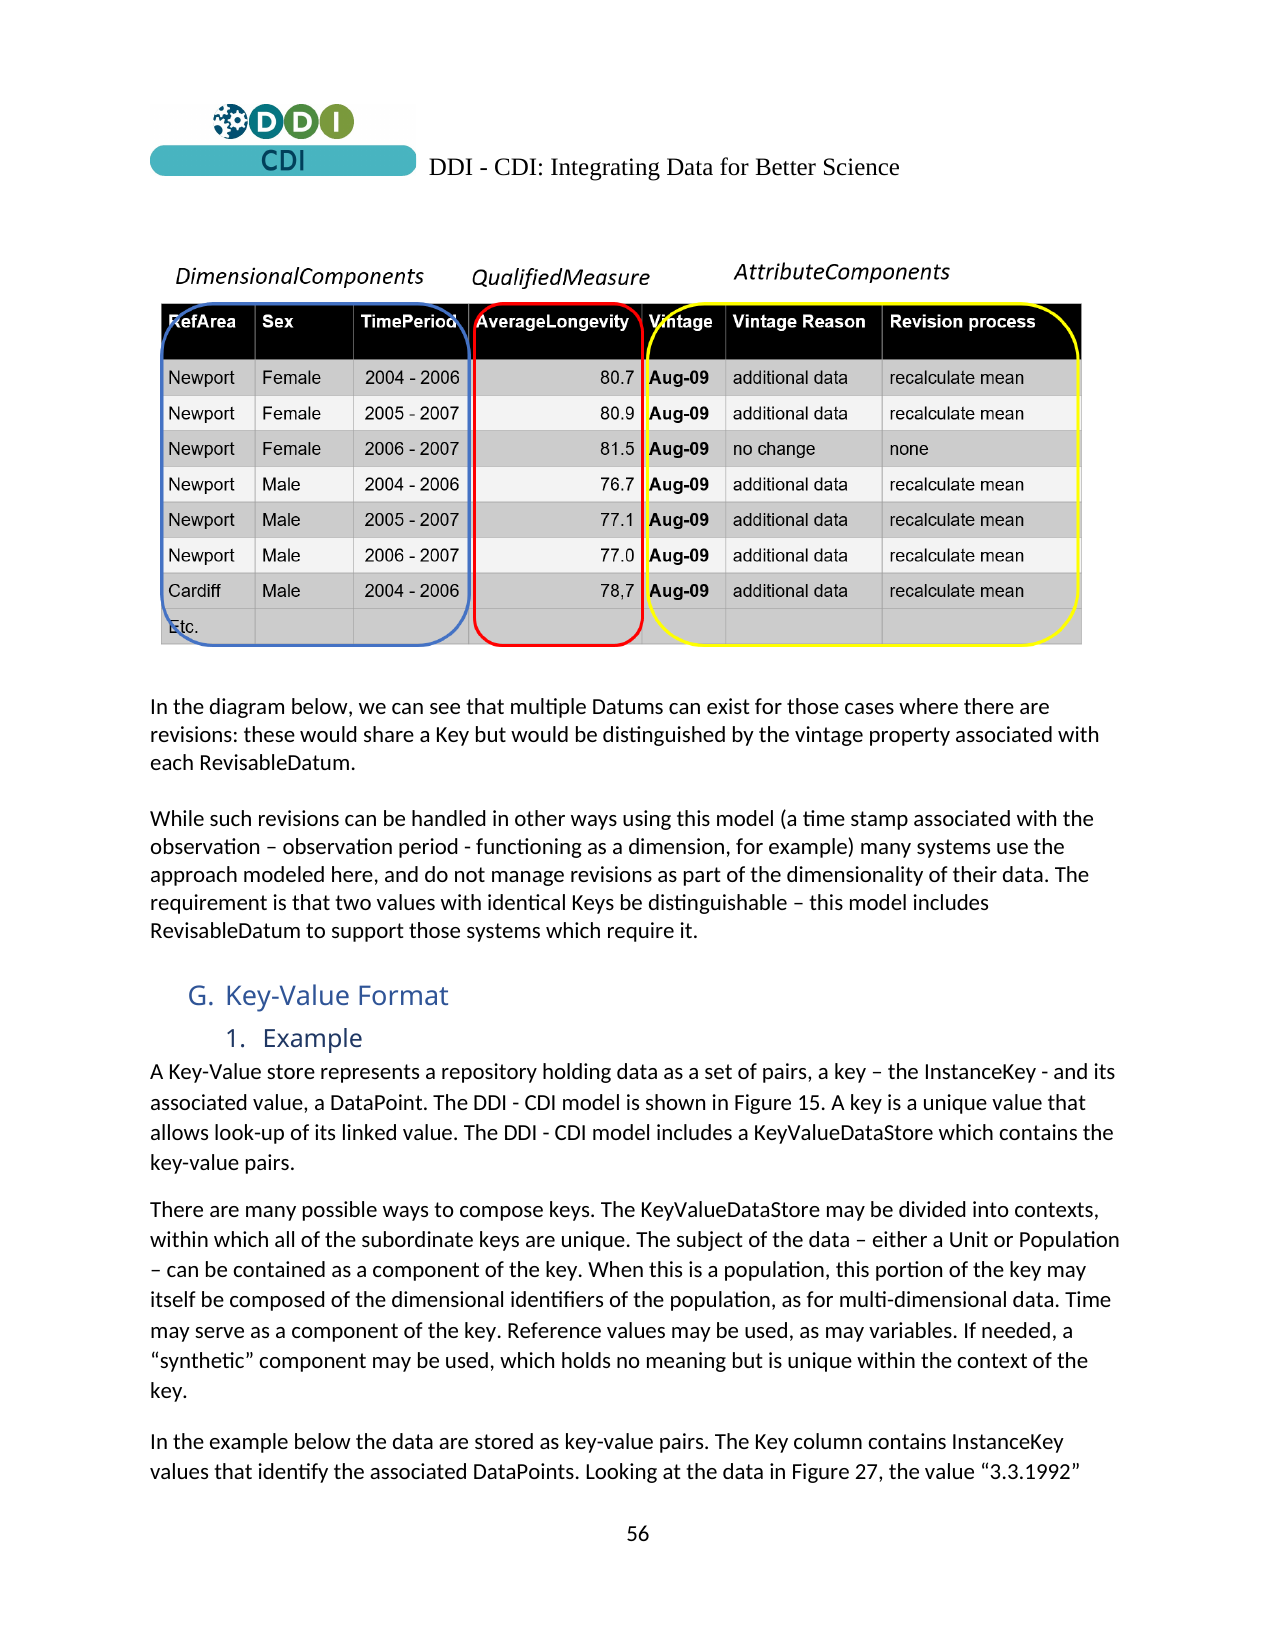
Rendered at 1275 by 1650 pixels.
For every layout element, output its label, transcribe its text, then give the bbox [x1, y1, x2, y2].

picture [150, 104, 417, 176]
subtitle Key-Value Format [187, 977, 1125, 1014]
subtitle Example [225, 1021, 1125, 1055]
text In the diagram below, we can see that multiple Datums can exist for those cases where there are revisions: these would share a Key but would be distinguished by the vintage property associated with each RevisableDatum. [150, 692, 1125, 776]
text There are many possible ways to compose keys. The KeyValueDataStore may be divided into contexts, within which all of the subordinate keys are unique. The subject of the data – either a Unit or Population – can be contained as a component of the key. When this is a population, this portion of the key may itself be composed of the dimensional identifiers of the population, as for multi-dimensional data. Time may serve as a component of the key. Reference values may be used, as may variables. If needed, a “synthetic” component may be used, which holds no meaning but is unique within the context of the key. [150, 1195, 1125, 1404]
picture [150, 238, 1091, 665]
text A Key-Value store represents a repository holding data as a set of pairs, a key – the InstanceKey - and its associated value, a DataPoint. The DDI - CDI model is shown in Figure 15. A key is a unique value that allows look-up of its linked value. The DDI - CDI model includes a KeyValueDataStore which contains the key-value pairs. [150, 1057, 1125, 1176]
text While such revisions can be handled in other ways using this model (a time stamp associated with the observation – observation period - functioning as a dimension, for example) many systems use the approach modeled here, and do not manage revisions as part of the dimensionality of their data. The requirement is that two values with identical Keys be distinguishable – this model includes RevisableDatum to support those systems which require it. [150, 804, 1125, 944]
